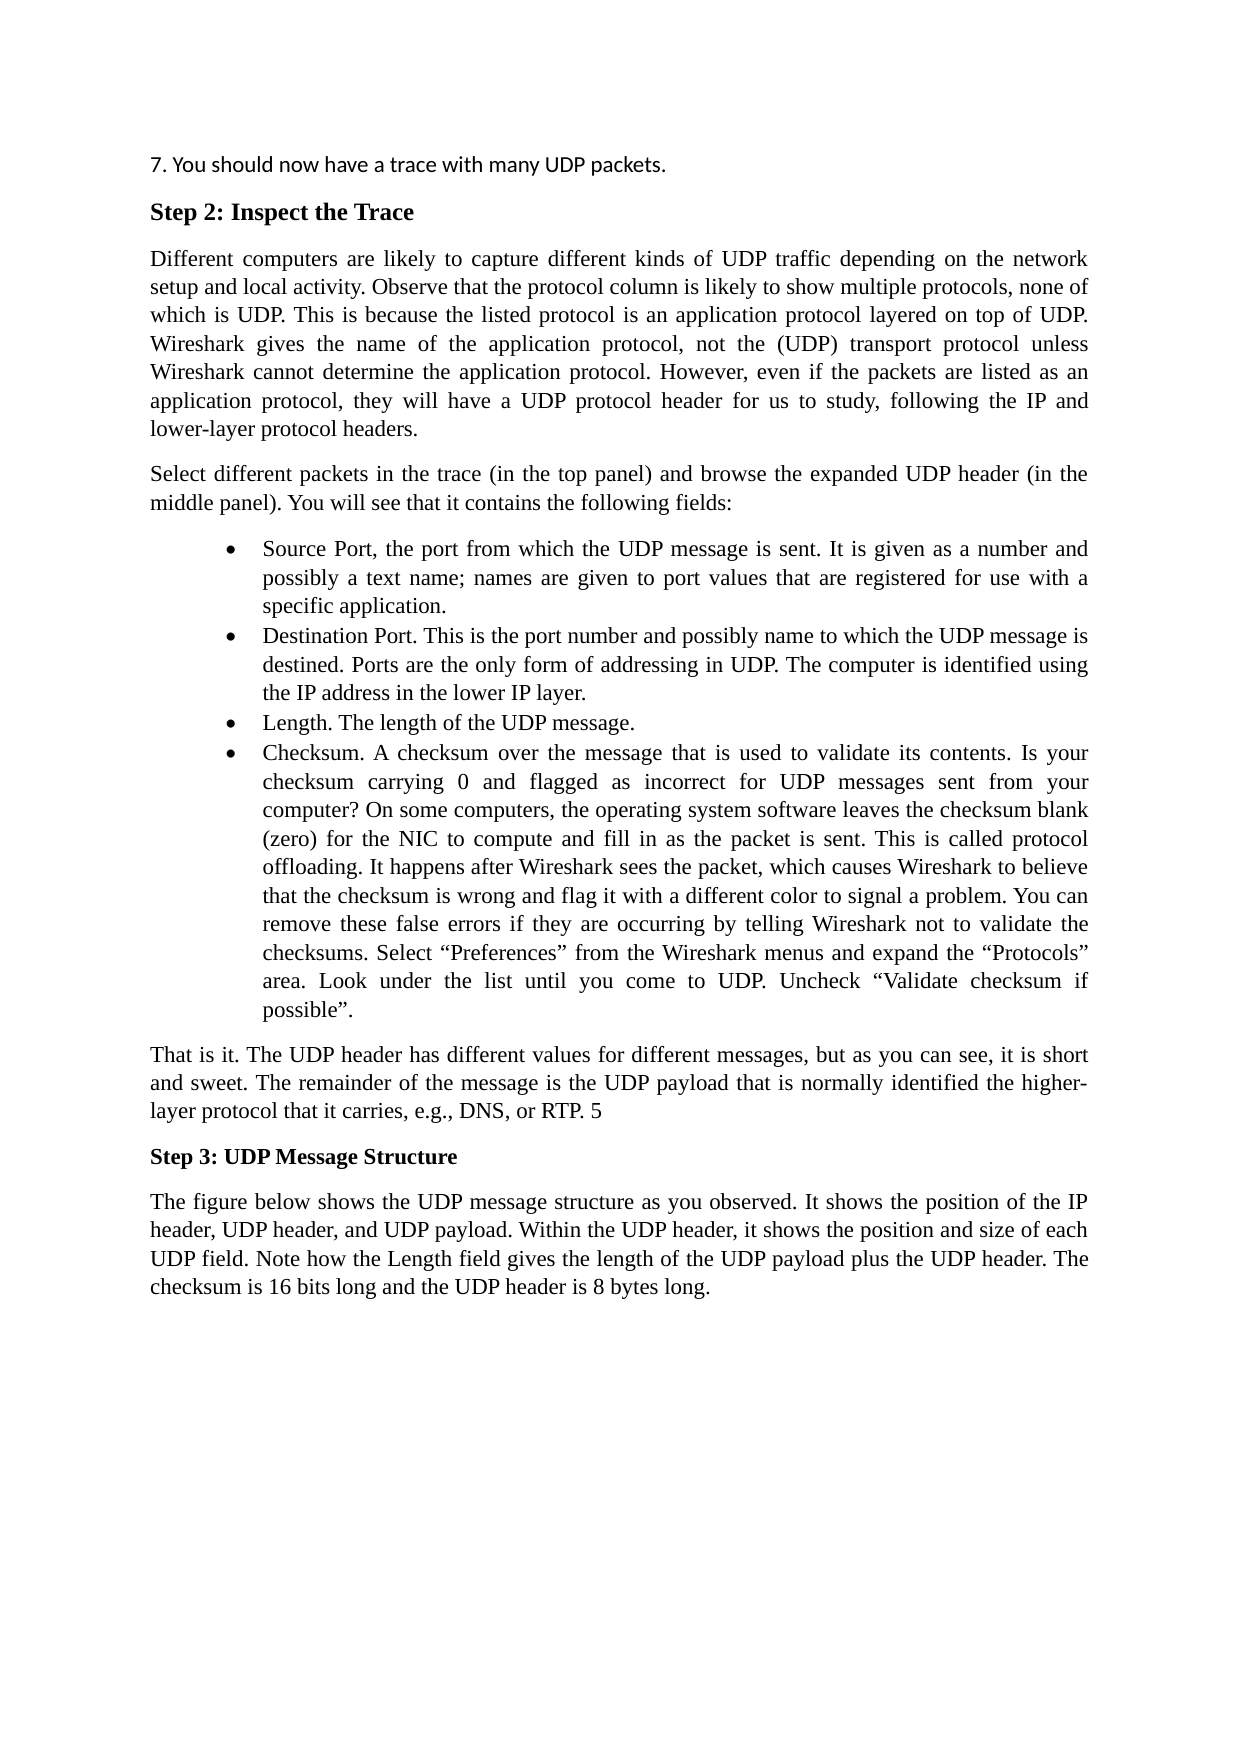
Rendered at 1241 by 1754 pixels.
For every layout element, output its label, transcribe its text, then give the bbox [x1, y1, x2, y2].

text Different computers are likely to capture different kinds of UDP traffic depending on the network setup and local activity. Observe that the protocol column is likely to show multiple protocols, none of which is UDP. This is because the listed protocol is an application protocol layered on top of UDP. Wireshark gives the name of the application protocol, not the (UDP) transport protocol unless Wireshark cannot determine the application protocol. However, even if the packets are listed as an application protocol, they will have a UDP protocol header for us to study, following the IP and lower-layer protocol headers. [150, 244, 1090, 442]
text Step 3: UDP Message Structure [150, 1143, 1090, 1169]
text Select different packets in the trace (in the top panel) and browse the expanded UDP header (in the middle panel). You will see that it contains the following fields: [150, 460, 1090, 515]
list Destination Port. This is the port number and possibly name to which the UDP message is destined. Ports are the only form of addressing in UDP. The computer is identified using the IP address in the lower IP layer. [225, 621, 1090, 706]
text The figure below shows the UDP message structure as you observed. It shows the position of the IP header, UDP header, and UDP payload. Within the UDP header, it shows the position and size of each UDP field. Note how the Length field gives the length of the UDP payload plus the UDP header. The checksum is 16 bits long and the UDP header is 8 bytes long. [150, 1188, 1090, 1299]
text 7. You should now have a trace with many UDP packets. [150, 150, 1090, 178]
text That is it. The UDP header has different values for different messages, but as you can see, it is short and sweet. The remainder of the message is the UDP payload that is normally identified the higher-layer protocol that it carries, e.g., DNS, or RTP. 5 [150, 1041, 1090, 1124]
list Checksum. A checksum over the message that is used to validate its contents. Is your checksum carrying 0 and flagged as incorrect for UDP messages sent from your computer? On some computers, the operating system software leaves the checksum blank (zero) for the NIC to compute and fill in as the packet is sent. This is called protocol offloading. It happens after Wireshark sees the packet, which causes Wireshark to believe that the checksum is wrong and flag it with a different color to signal a problem. You can remove these false errors if they are occurring by telling Wireshark not to validate the checksums. Select “Preferences” from the Wireshark menus and expand the “Protocols” area. Look under the list until you come to UDP. Uncheck “Validate checksum if possible”. [225, 738, 1090, 1022]
list Length. The length of the UDP message. [225, 708, 1090, 736]
text Step 2: Inspect the Trace [150, 197, 1090, 226]
list Source Port, the port from which the UDP message is sent. It is given as a number and possibly a text name; names are given to port values that are registered for use with a specific application. [225, 534, 1090, 619]
